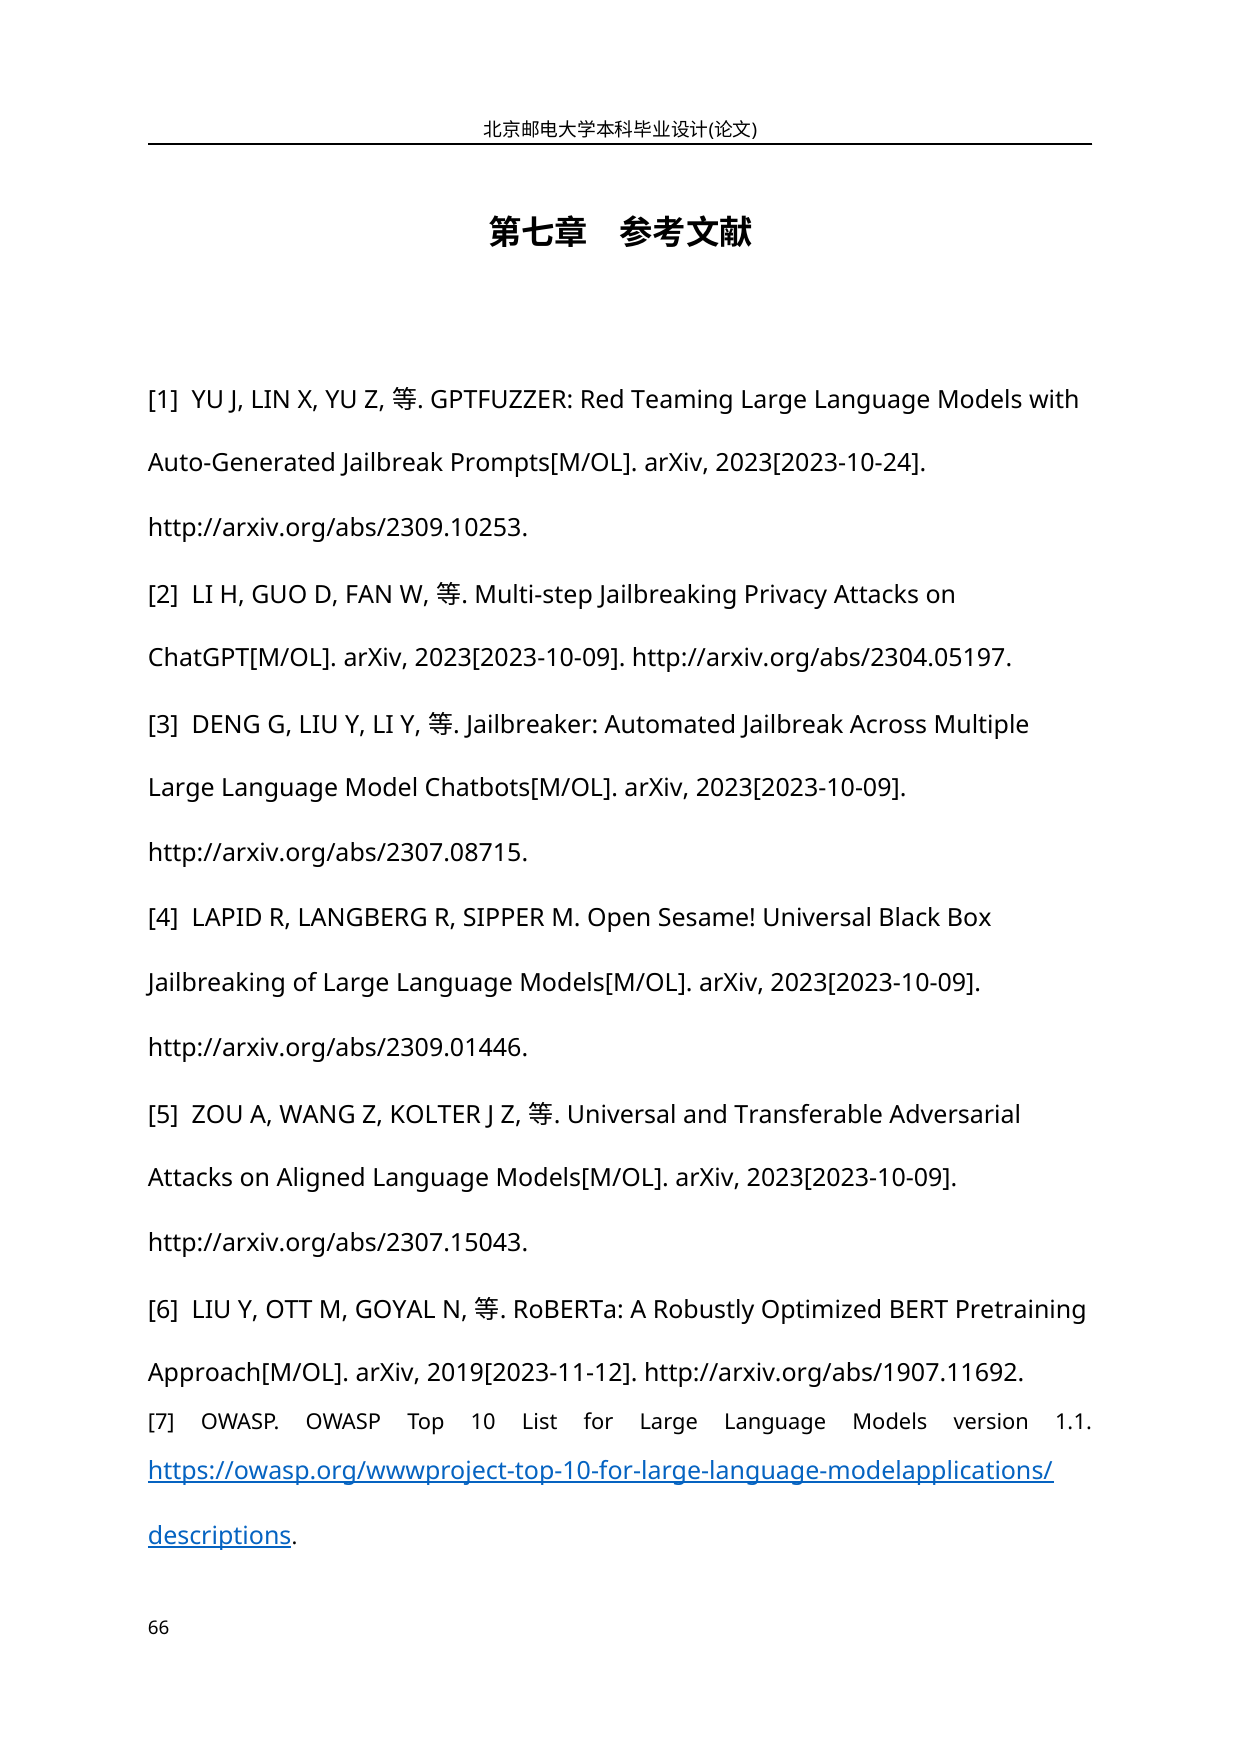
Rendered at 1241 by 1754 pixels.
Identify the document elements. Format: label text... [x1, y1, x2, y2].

text [3] DENG G, LIU Y, LI Y, 等. Jailbreaker: Automated Jailbreak Across Multiple Large Language Model Chatbots[M/OL]. arXiv, 2023[2023-10-09]. http://arxiv.org/abs/2307.08715. [148, 690, 1092, 885]
text [4] LAPID R, LANGBERG R, SIPPER M. Open Sesame! Universal Black Box Jailbreaking of Large Language Models[M/OL]. arXiv, 2023[2023-10-09]. http://arxiv.org/abs/2309.01446. [148, 885, 1092, 1080]
text [2] LI H, GUO D, FAN W, 等. Multi-step Jailbreaking Privacy Attacks on ChatGPT[M/OL]. arXiv, 2023[2023-10-09]. http://arxiv.org/abs/2304.05197. [148, 560, 1092, 690]
text [5] ZOU A, WANG Z, KOLTER J Z, 等. Universal and Transferable Adversarial Attacks on Aligned Language Models[M/OL]. arXiv, 2023[2023-10-09]. http://arxiv.org/abs/2307.15043. [148, 1080, 1092, 1275]
text [6] LIU Y, OTT M, GOYAL N, 等. RoBERTa: A Robustly Optimized BERT Pretraining Approach[M/OL]. arXiv, 2019[2023-11-12]. http://arxiv.org/abs/1907.11692. [148, 1275, 1092, 1405]
text [7] OWASP. OWASP Top 10 List for Large Language Models version 1.1. https://owasp.org/wwwproject-top-10-for-large-language-modelapplications/descriptions. [148, 1405, 1092, 1567]
text [1] YU J, LIN X, YU Z, 等. GPTFUZZER: Red Teaming Large Language Models with Auto-Generated Jailbreak Prompts[M/OL]. arXiv, 2023[2023-10-24]. http://arxiv.org/abs/2309.10253. [148, 365, 1092, 560]
subtitle 参考文献 [148, 197, 1092, 262]
